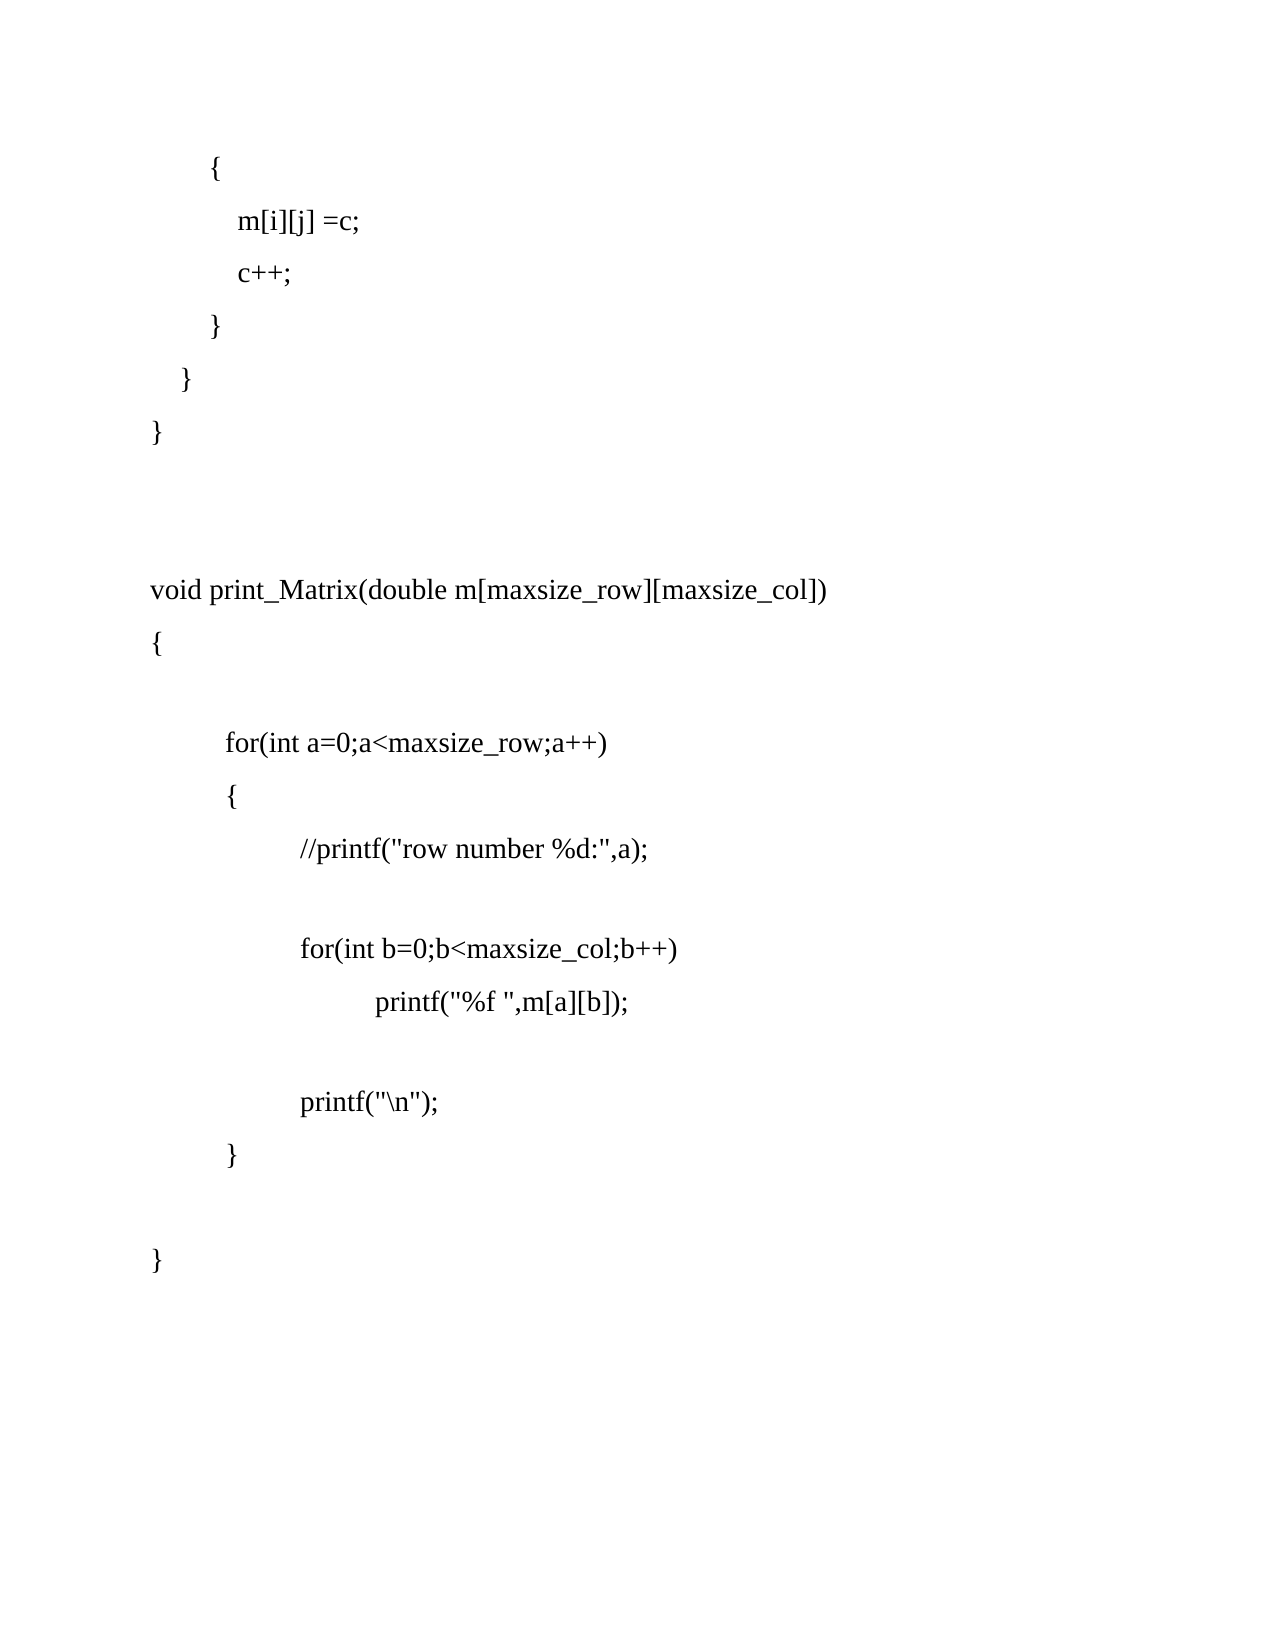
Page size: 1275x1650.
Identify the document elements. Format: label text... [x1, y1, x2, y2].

text //printf("row number %d:",a); [150, 831, 1125, 864]
text } [150, 414, 1125, 448]
text { [150, 625, 1125, 659]
text { [150, 778, 1125, 812]
text { [150, 150, 1125, 183]
text for(int a=0;a<maxsize_row;a++) [150, 725, 1125, 759]
text printf("%f ",m[a][b]); [150, 984, 1125, 1017]
text printf("\n"); [150, 1084, 1125, 1118]
text m[i][j] =c; [150, 203, 1125, 236]
text c++; [150, 256, 1125, 289]
text for(int b=0;b<maxsize_col;b++) [150, 931, 1125, 965]
text } [150, 1137, 1125, 1170]
text } [150, 308, 1125, 342]
text } [150, 361, 1125, 395]
text void print_Matrix(double m[maxsize_row][maxsize_col]) [150, 572, 1125, 606]
text } [150, 1242, 1125, 1276]
